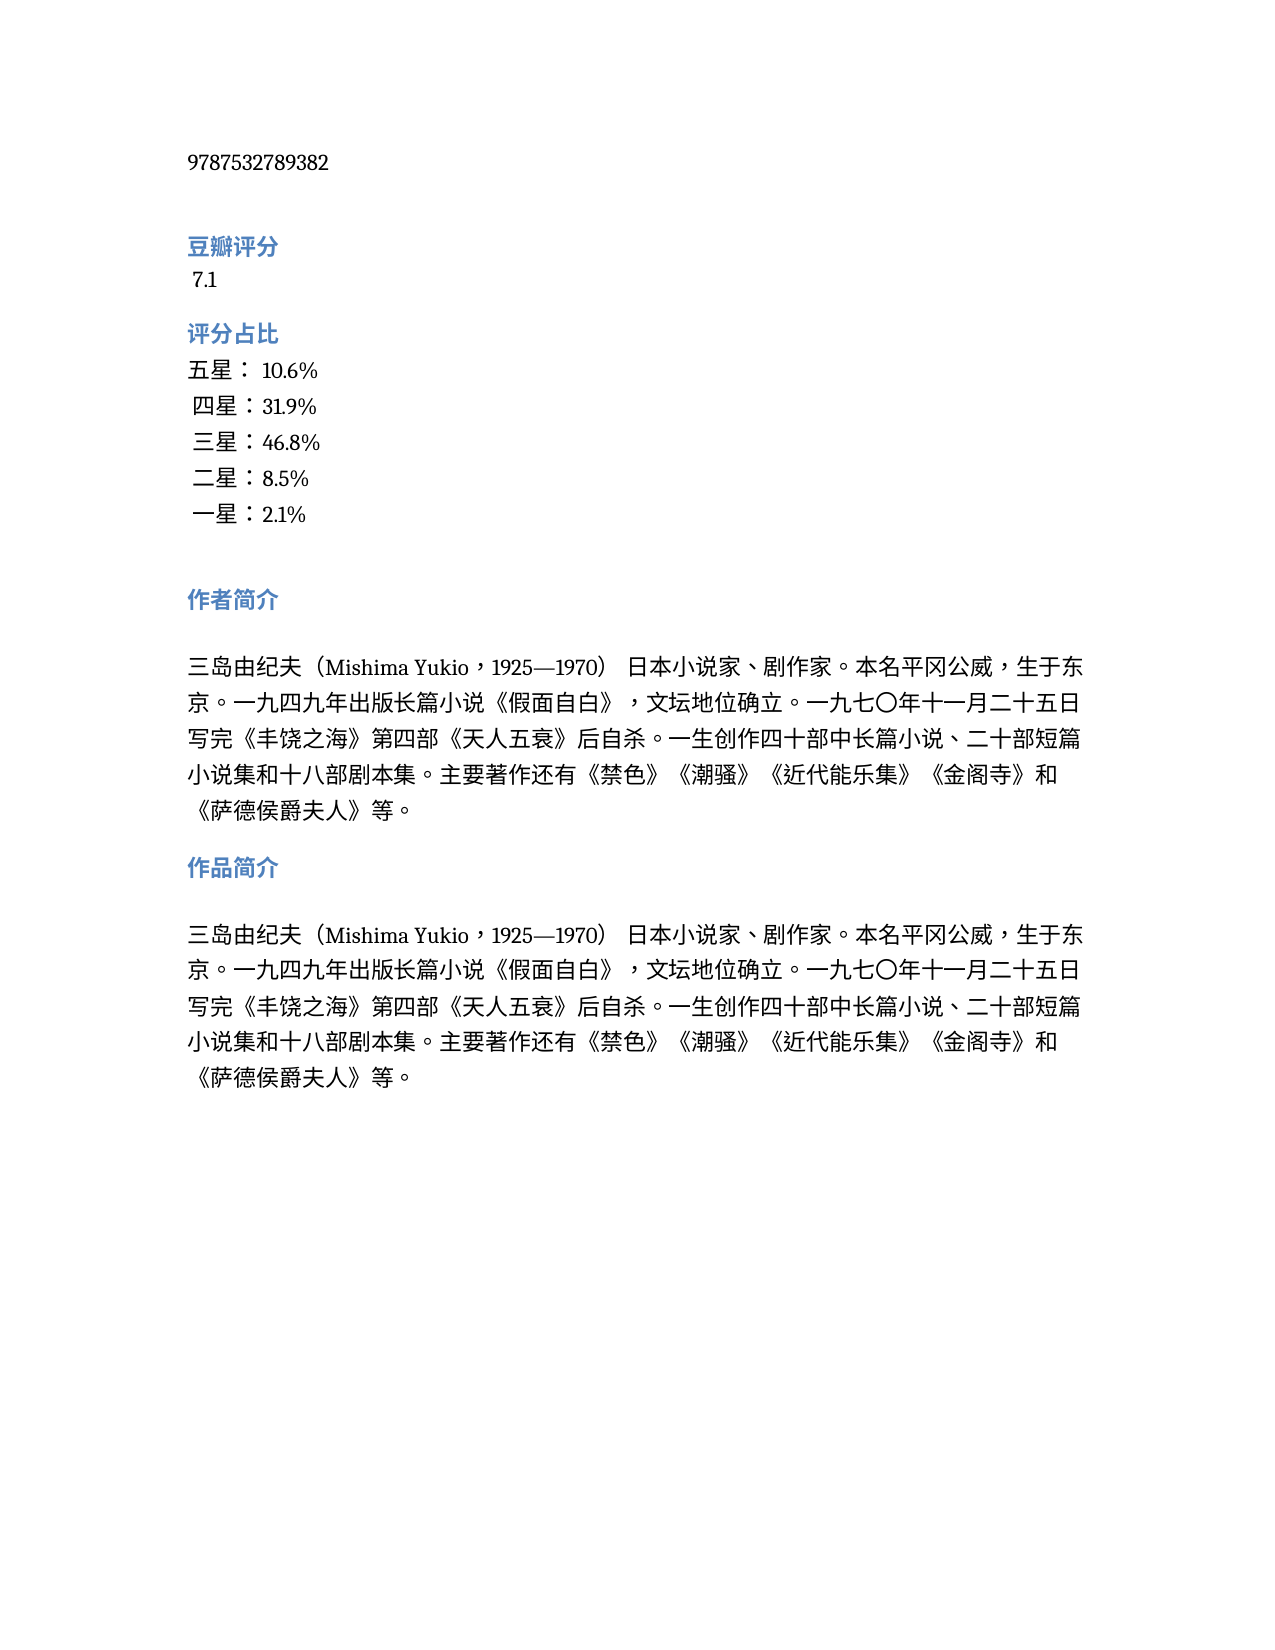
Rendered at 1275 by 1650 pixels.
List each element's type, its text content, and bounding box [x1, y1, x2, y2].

subtitle 豆瓣评分 [187, 231, 1087, 262]
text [187, 150, 1087, 207]
subtitle 作品简介 [187, 852, 1087, 883]
text 三岛由纪夫（Mishima Yukio，1925—1970） 日本小说家、剧作家。本名平冈公威，生于东京。一九四九年出版长篇小说《假面自白》，文坛地位确立。一九七〇年十一月二十五日写完《丰饶之海》第四部《天人五衰》后自杀。一生创作四十部中长篇小说、二十部短篇小说集和十八部剧本集。主要著作还有《禁色》《潮骚》《近代能乐集》《金阁寺》和《萨德侯爵夫人》等。 [187, 887, 1087, 1093]
text 三岛由纪夫（Mishima Yukio，1925—1970） 日本小说家、剧作家。本名平冈公威，生于东京。一九四九年出版长篇小说《假面自白》，文坛地位确立。一九七〇年十一月二十五日写完《丰饶之海》第四部《天人五衰》后自杀。一生创作四十部中长篇小说、二十部短篇小说集和十八部剧本集。主要著作还有《禁色》《潮骚》《近代能乐集》《金阁寺》和《萨德侯爵夫人》等。 [187, 620, 1087, 826]
text 五星： 10.6% 四星： 31.9% 三星： 46.8% 二星： 8.5% 一星： 2.1% [187, 354, 1087, 559]
subtitle 评分占比 [187, 318, 1087, 349]
subtitle 作者简介 [187, 584, 1087, 615]
text 7.1 [187, 267, 1087, 293]
